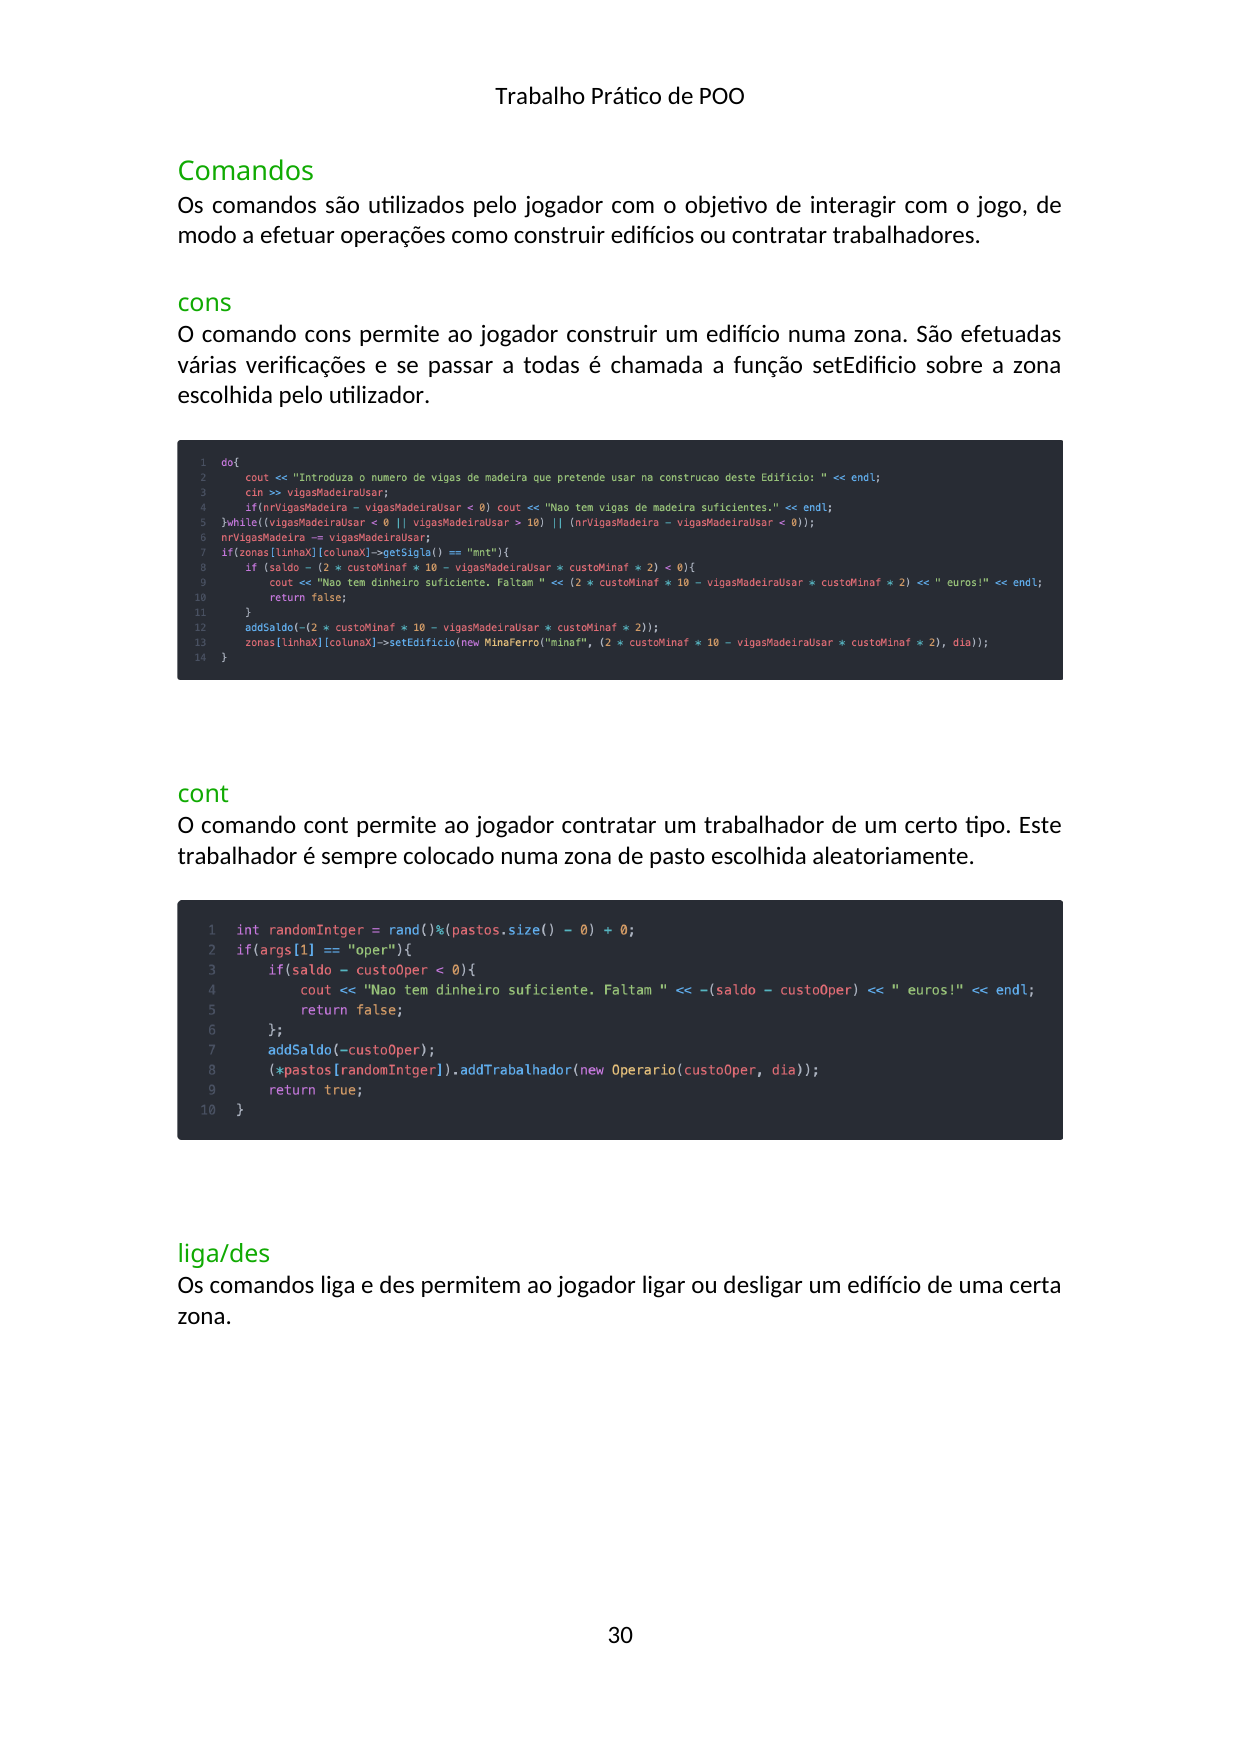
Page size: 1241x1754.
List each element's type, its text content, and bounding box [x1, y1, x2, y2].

text Os comandos liga e des permitem ao jogador ligar ou desligar um edifício de uma certa zona. [177, 1269, 1063, 1331]
text Os comandos são utilizados pelo jogador com o objetivo de interagir com o jogo, de modo a efetuar operações como construir edifícios ou contratar trabalhadores. [177, 189, 1063, 250]
subtitle Comandos [177, 152, 1063, 189]
subtitle liga/des [177, 1235, 1063, 1269]
text O comando cont permite ao jogador contratar um trabalhador de um certo tipo. Este trabalhador é sempre colocado numa zona de pasto escolhida aleatoriamente. [177, 809, 1063, 870]
text O comando cons permite ao jogador construir um edifício numa zona. São efetuadas várias verificações e se passar a todas é chamada a função setEdificio sobre a zona escolhida pelo utilizador. [177, 318, 1063, 410]
subtitle cont [177, 775, 1063, 809]
subtitle cons [177, 284, 1063, 318]
picture [177, 900, 1063, 1140]
picture [177, 440, 1063, 680]
